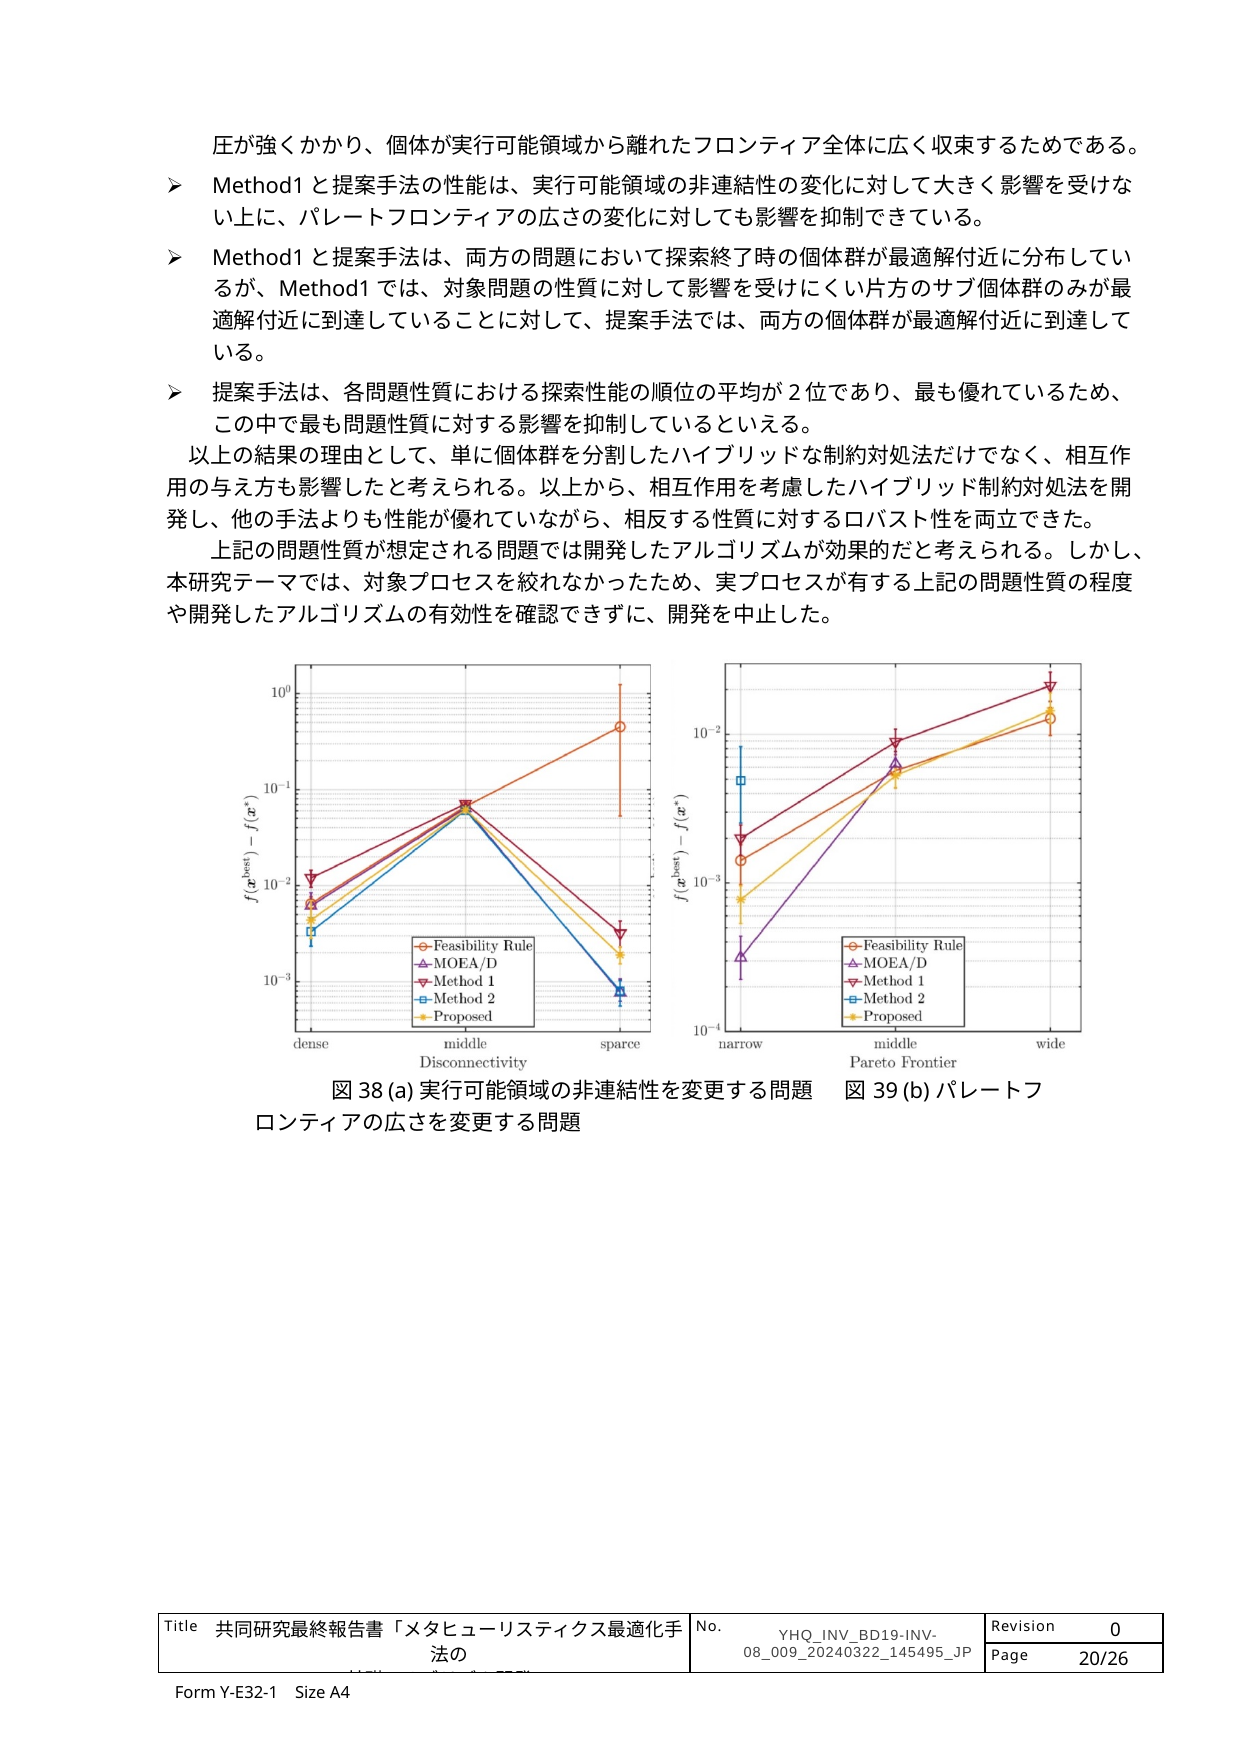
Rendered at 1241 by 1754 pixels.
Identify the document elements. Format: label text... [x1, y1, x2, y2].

text 上記の問題性質が想定される問題では開発したアルゴリズムが効果的だと考えられる。しかし、本研究テーマでは、対象プロセスを絞れなかったため、実プロセスが有する上記の問題性質の程度や開発したアルゴリズムの有効性を確認できずに、開発を中止した。 [166, 533, 1133, 628]
text 以上の結果の理由として、単に個体群を分割したハイブリッドな制約対処法だけでなく、相互作用の与え方も影響したと考えられる。以上から、相互作用を考慮したハイブリッド制約対処法を開発し、他の手法よりも性能が優れていながら、相反する性質に対するロバスト性を両立できた。 [166, 438, 1133, 533]
list Method1と提案手法は、両方の問題において探索終了時の個体群が最適解付近に分布しているが、Method1では、対象問題の性質に対して影響を受けにくい片方のサブ個体群のみが最適解付近に到達していることに対して、提案手法では、両方の個体群が最適解付近に到達している。 [166, 240, 1133, 367]
picture [235, 658, 655, 1074]
list Method1と提案手法の性能は、実行可能領域の非連結性の変化に対して大きく影響を受けない上に、パレートフロンティアの広さの変化に対しても影響を抑制できている。 [166, 168, 1133, 231]
text 図 2.19 (a) 実行可能領域の非連結性を変更する問題 図 2.19 (b) パレートフロンティアの広さを変更する問題 [254, 1073, 1045, 1137]
picture [671, 659, 1086, 1074]
list 提案手法は、各問題性質における探索性能の順位の平均が2位であり、最も優れているため、この中で最も問題性質に対する影響を抑制しているといえる。 [166, 375, 1133, 438]
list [166, 128, 1133, 159]
